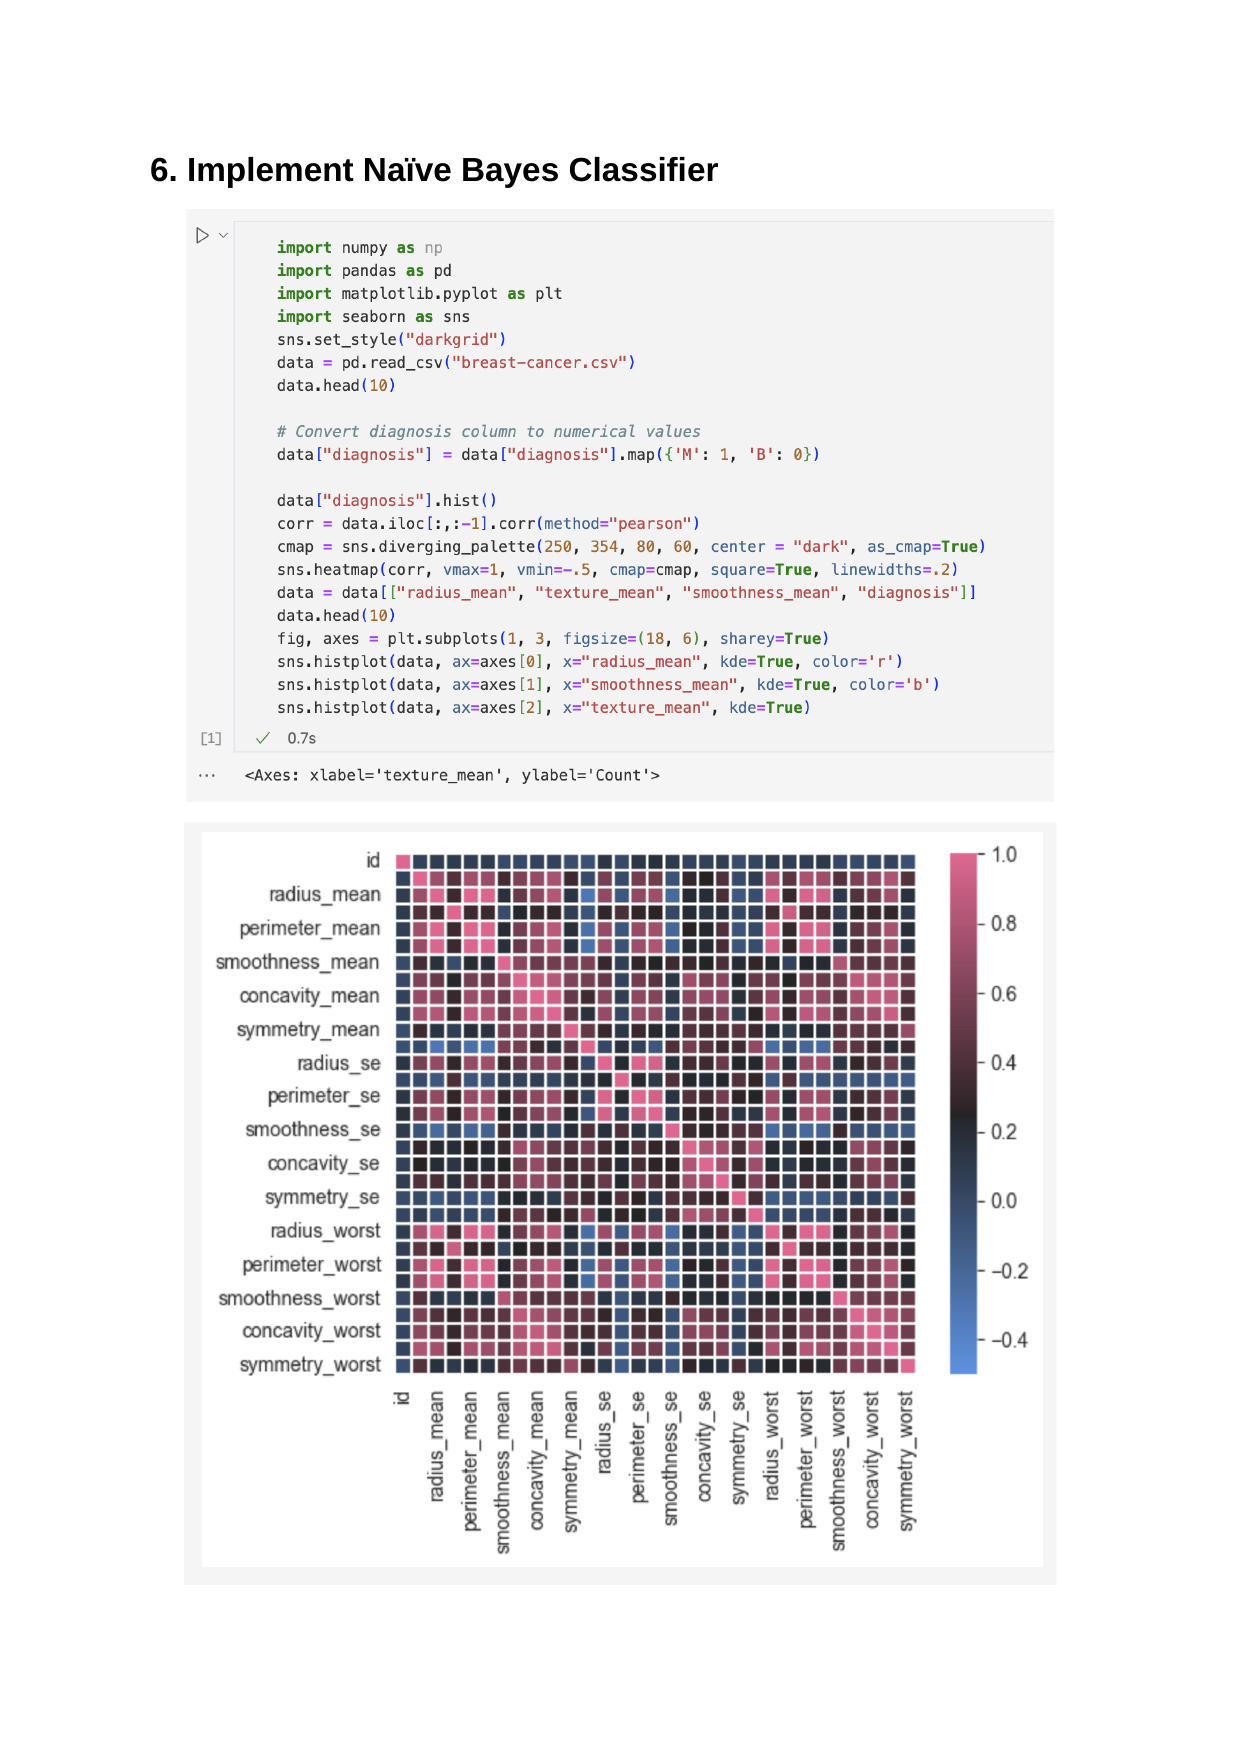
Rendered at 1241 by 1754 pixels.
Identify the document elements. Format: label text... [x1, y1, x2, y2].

picture [183, 822, 1057, 1585]
text 6. Implement Naïve Bayes Classifier [150, 150, 1090, 188]
picture [186, 209, 1054, 802]
